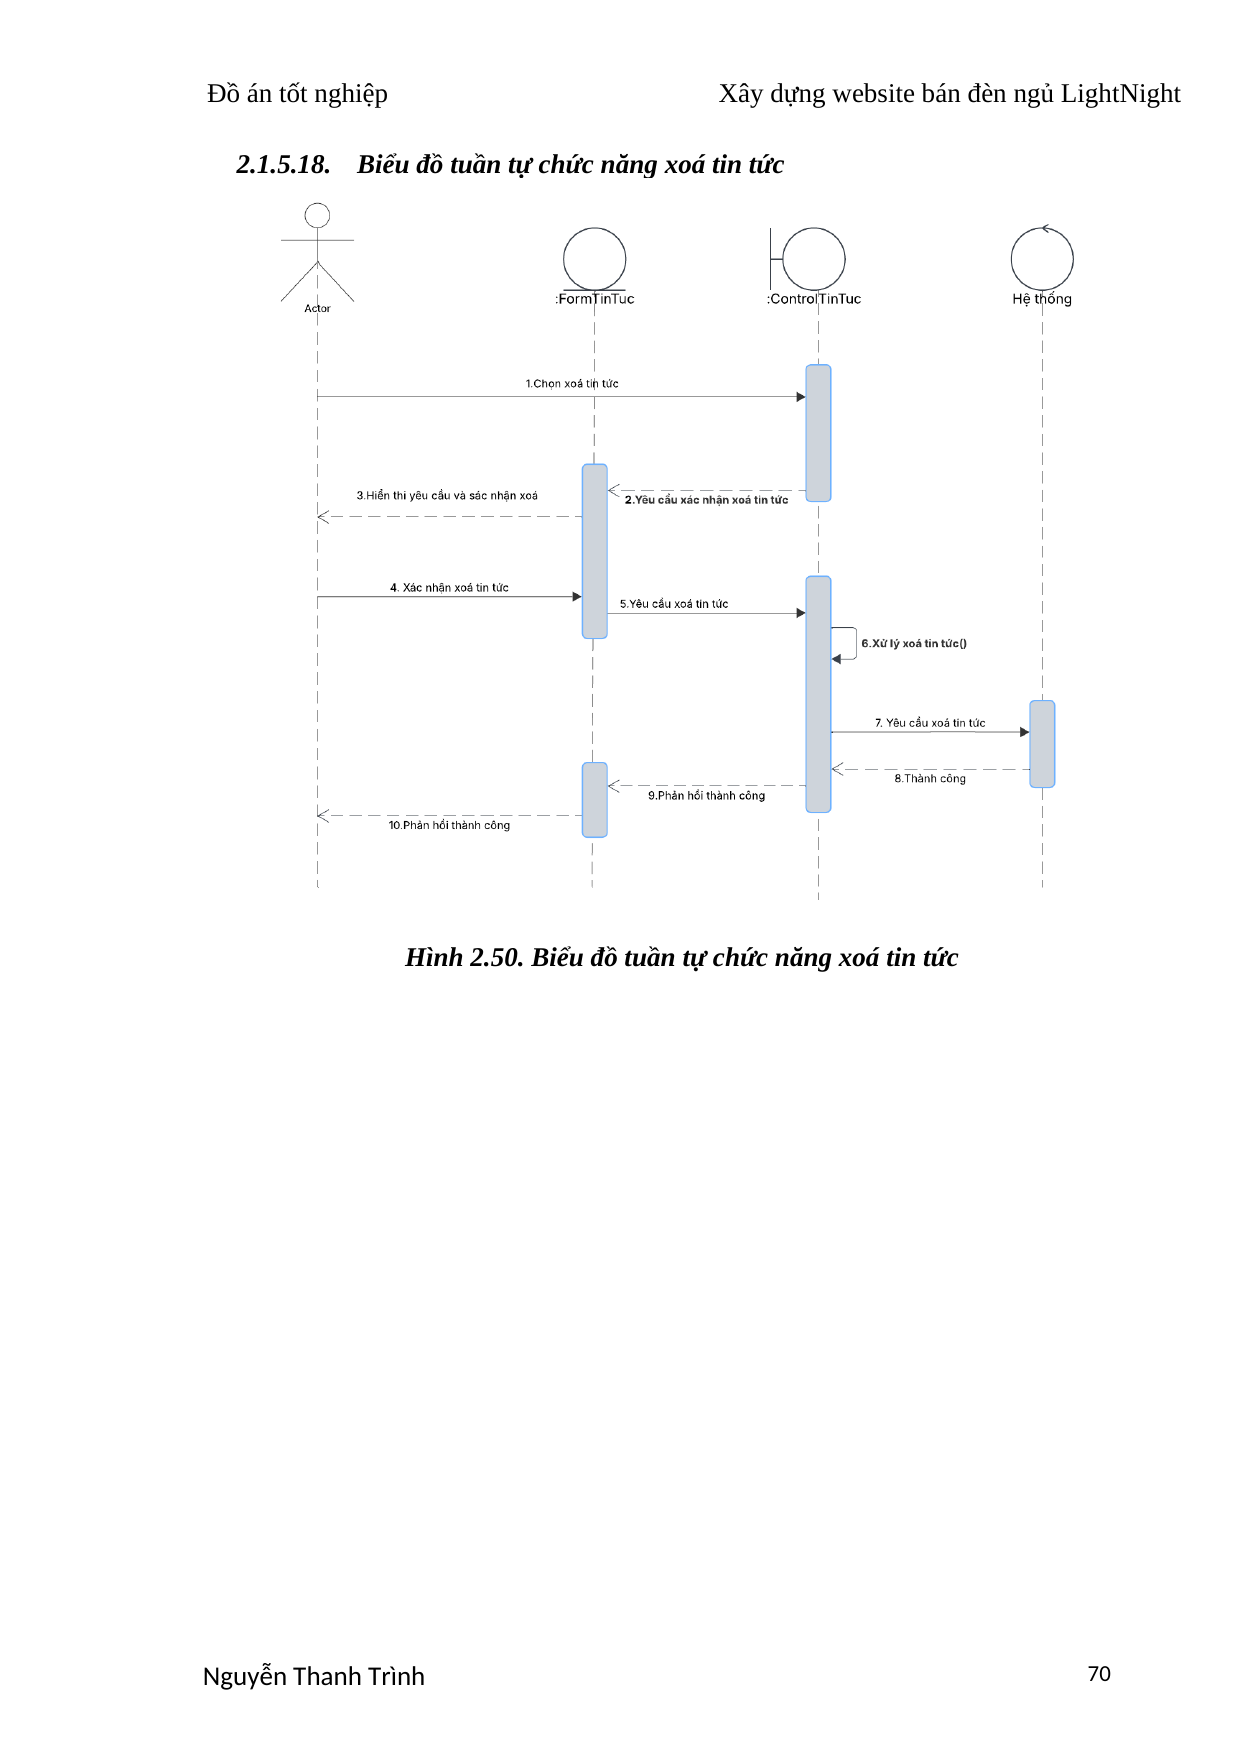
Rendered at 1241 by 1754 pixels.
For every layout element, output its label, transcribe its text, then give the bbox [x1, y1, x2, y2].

picture [206, 178, 1123, 924]
text Hình 2.50. Biểu đồ tuần tự chức năng xoá tin tức [244, 941, 1122, 972]
subtitle Biểu đồ tuần tự chức năng xoá tin tức [236, 148, 1122, 178]
